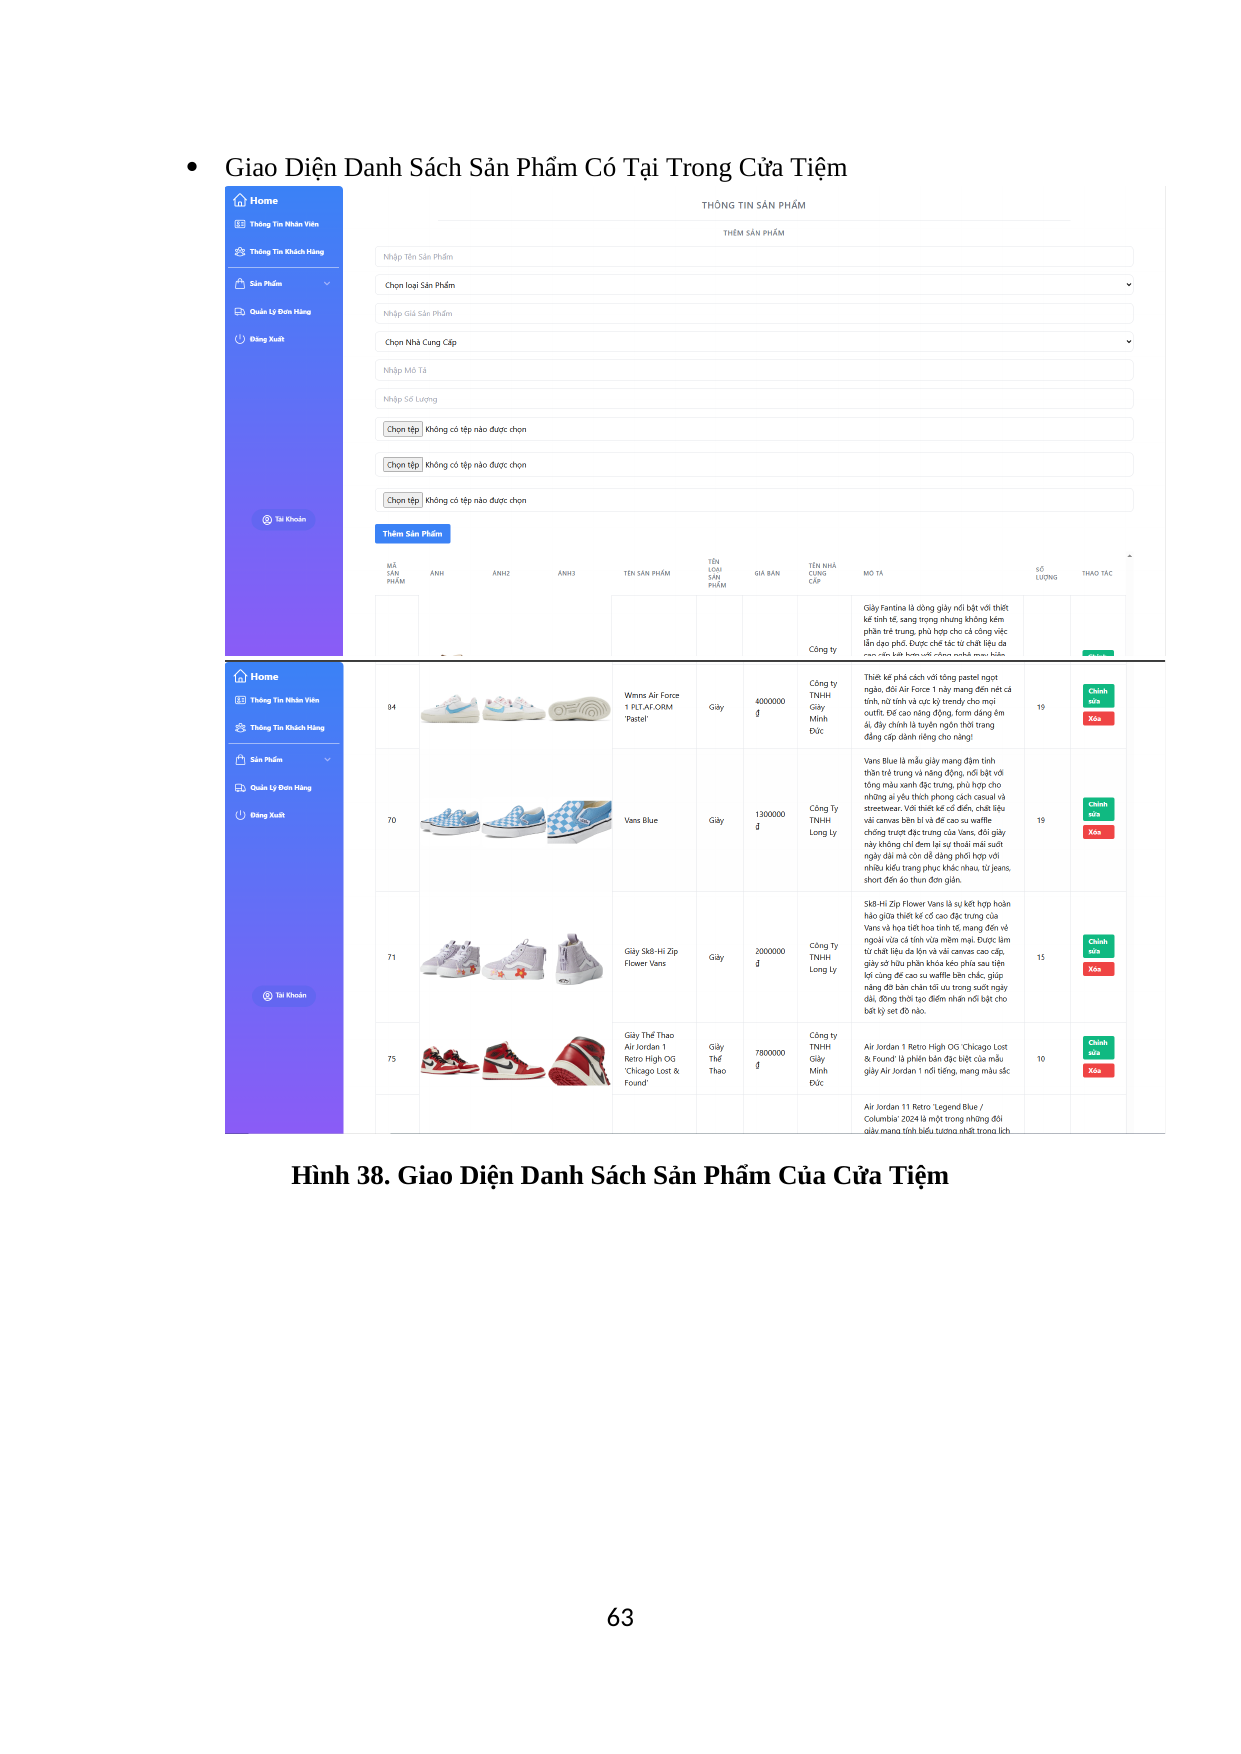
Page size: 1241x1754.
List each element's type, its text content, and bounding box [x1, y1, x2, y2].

picture [225, 186, 1166, 656]
picture [225, 660, 1166, 1134]
text Hình 38. Giao Diện Danh Sách Sản Phẩm Của Cửa Tiệm [150, 1159, 1090, 1190]
